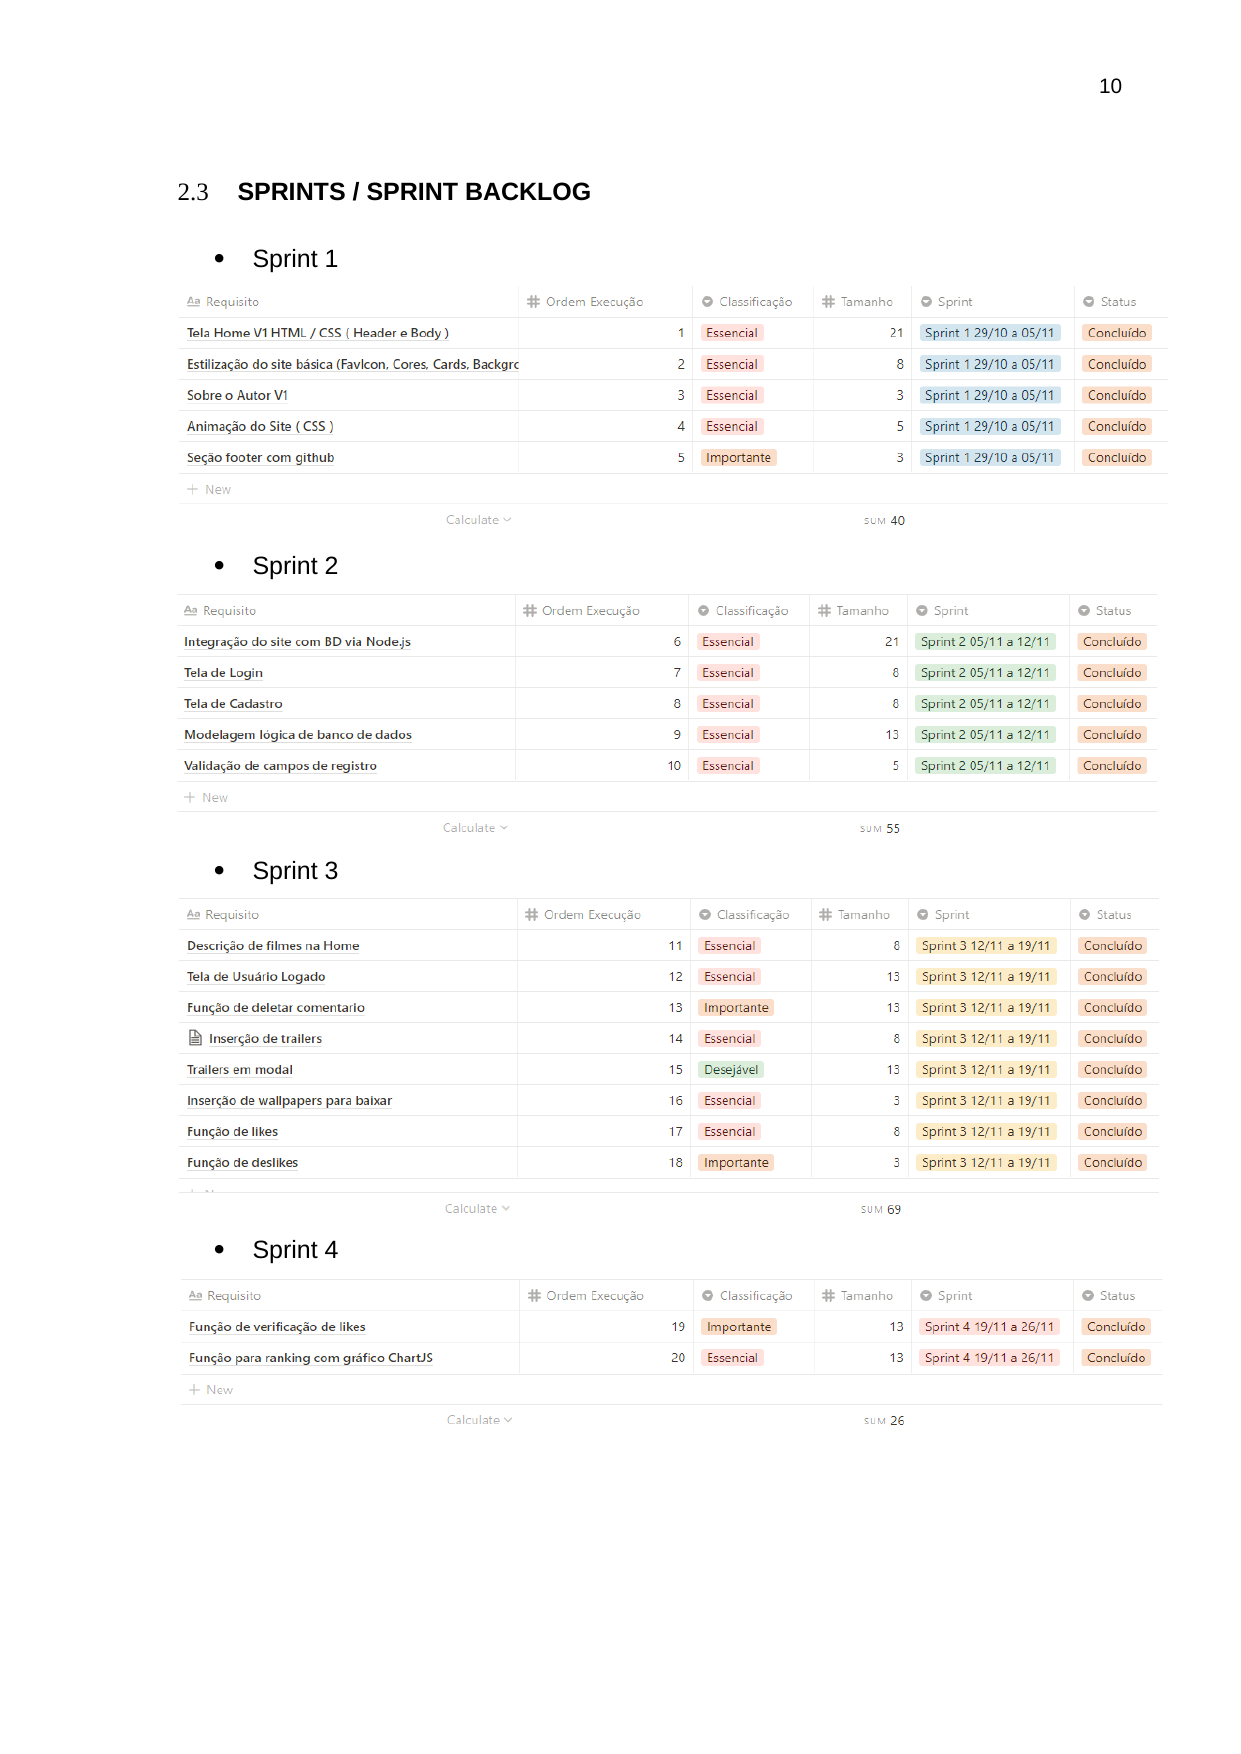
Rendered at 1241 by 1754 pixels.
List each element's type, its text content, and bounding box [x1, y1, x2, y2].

picture [177, 286, 1169, 537]
picture [177, 594, 1158, 842]
subtitle Sprints / sprint backlog [177, 177, 1122, 206]
picture [177, 898, 1159, 1221]
list Sprint 3 [215, 856, 1122, 884]
list Sprint 2 [215, 551, 1122, 580]
picture [177, 1278, 1163, 1440]
list Sprint 4 [215, 1235, 1122, 1264]
list Sprint 1 [215, 243, 1122, 272]
